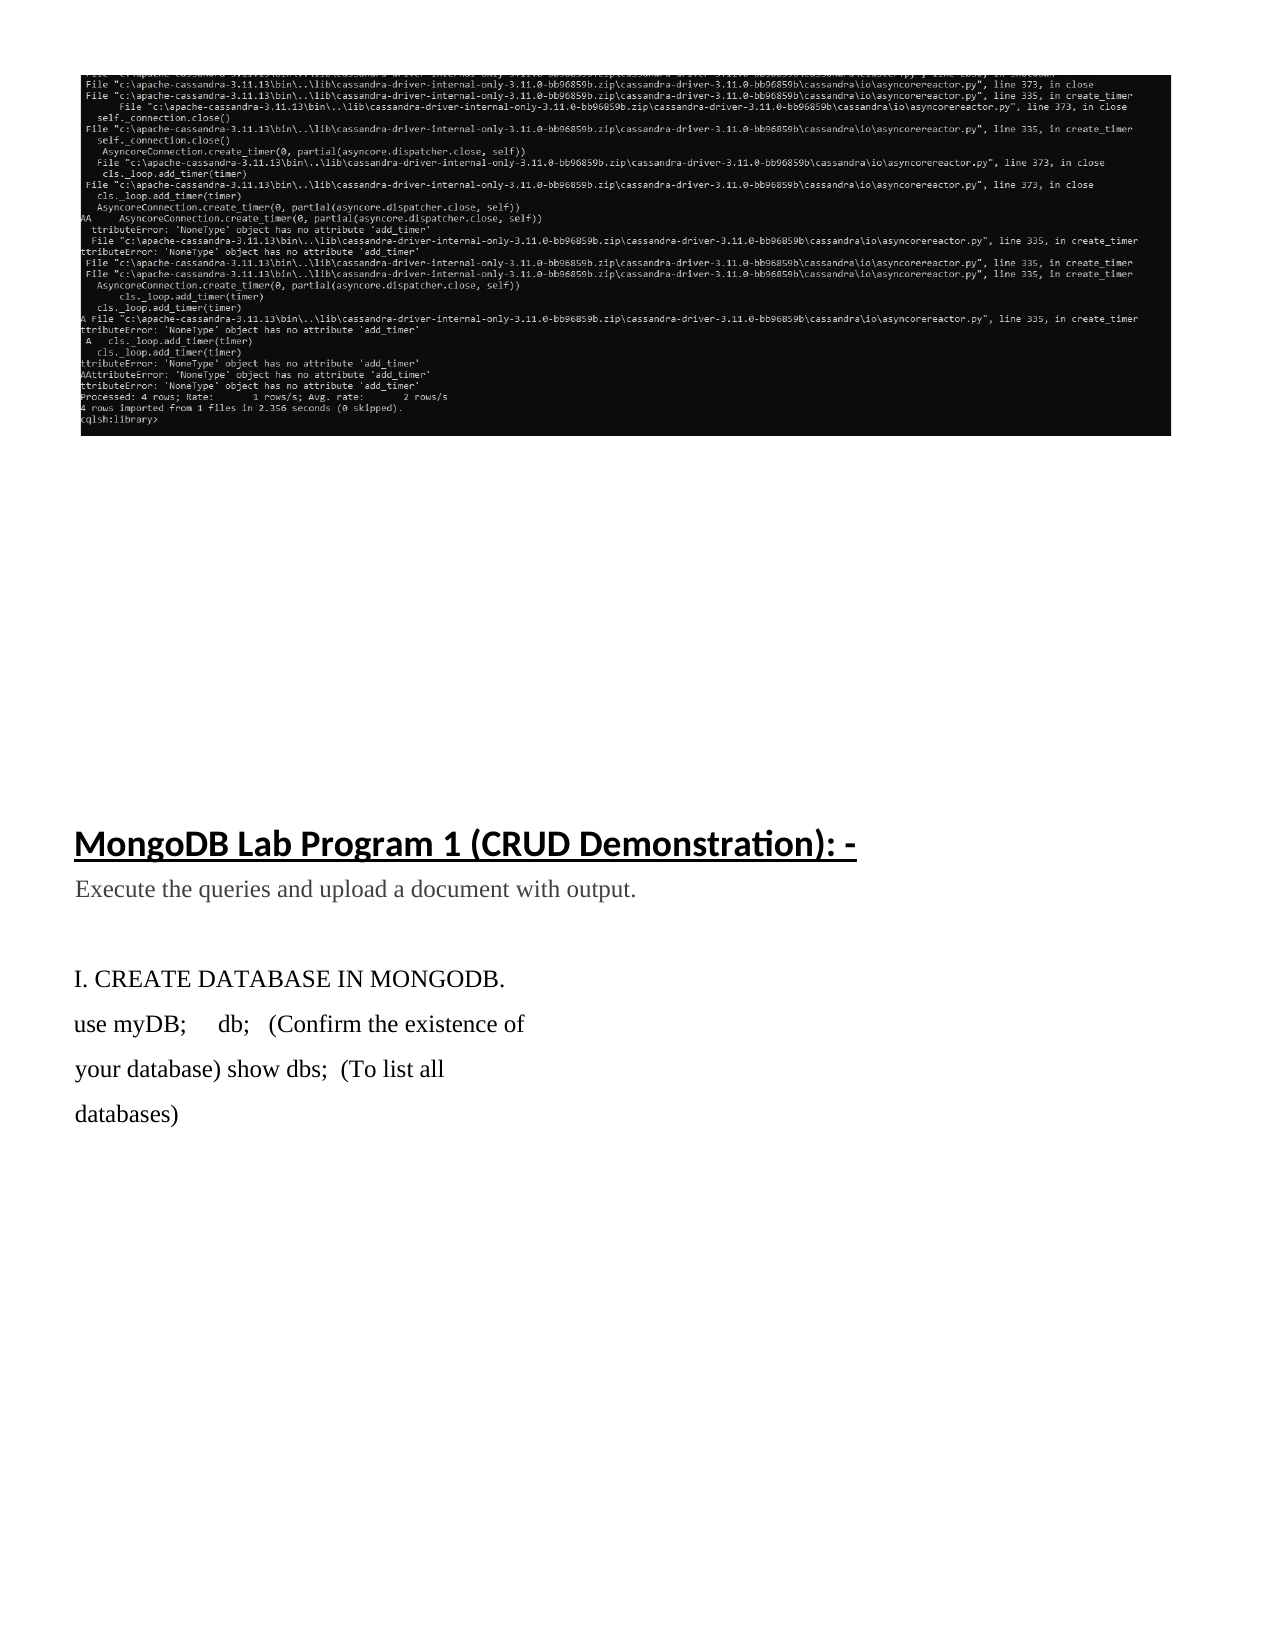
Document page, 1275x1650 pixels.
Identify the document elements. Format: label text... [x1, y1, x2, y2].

picture [80, 75, 1172, 436]
text Execute the queries and upload a document with output. [75, 874, 1207, 902]
subtitle MongoDB Lab Program 1 (CRUD Demonstration): - [73, 820, 1207, 866]
text I. CREATE DATABASE IN MONGODB. [73, 964, 979, 993]
text use myDB; db; (Confirm the existence of your database) show dbs; (To list all databases) [73, 1009, 534, 1128]
